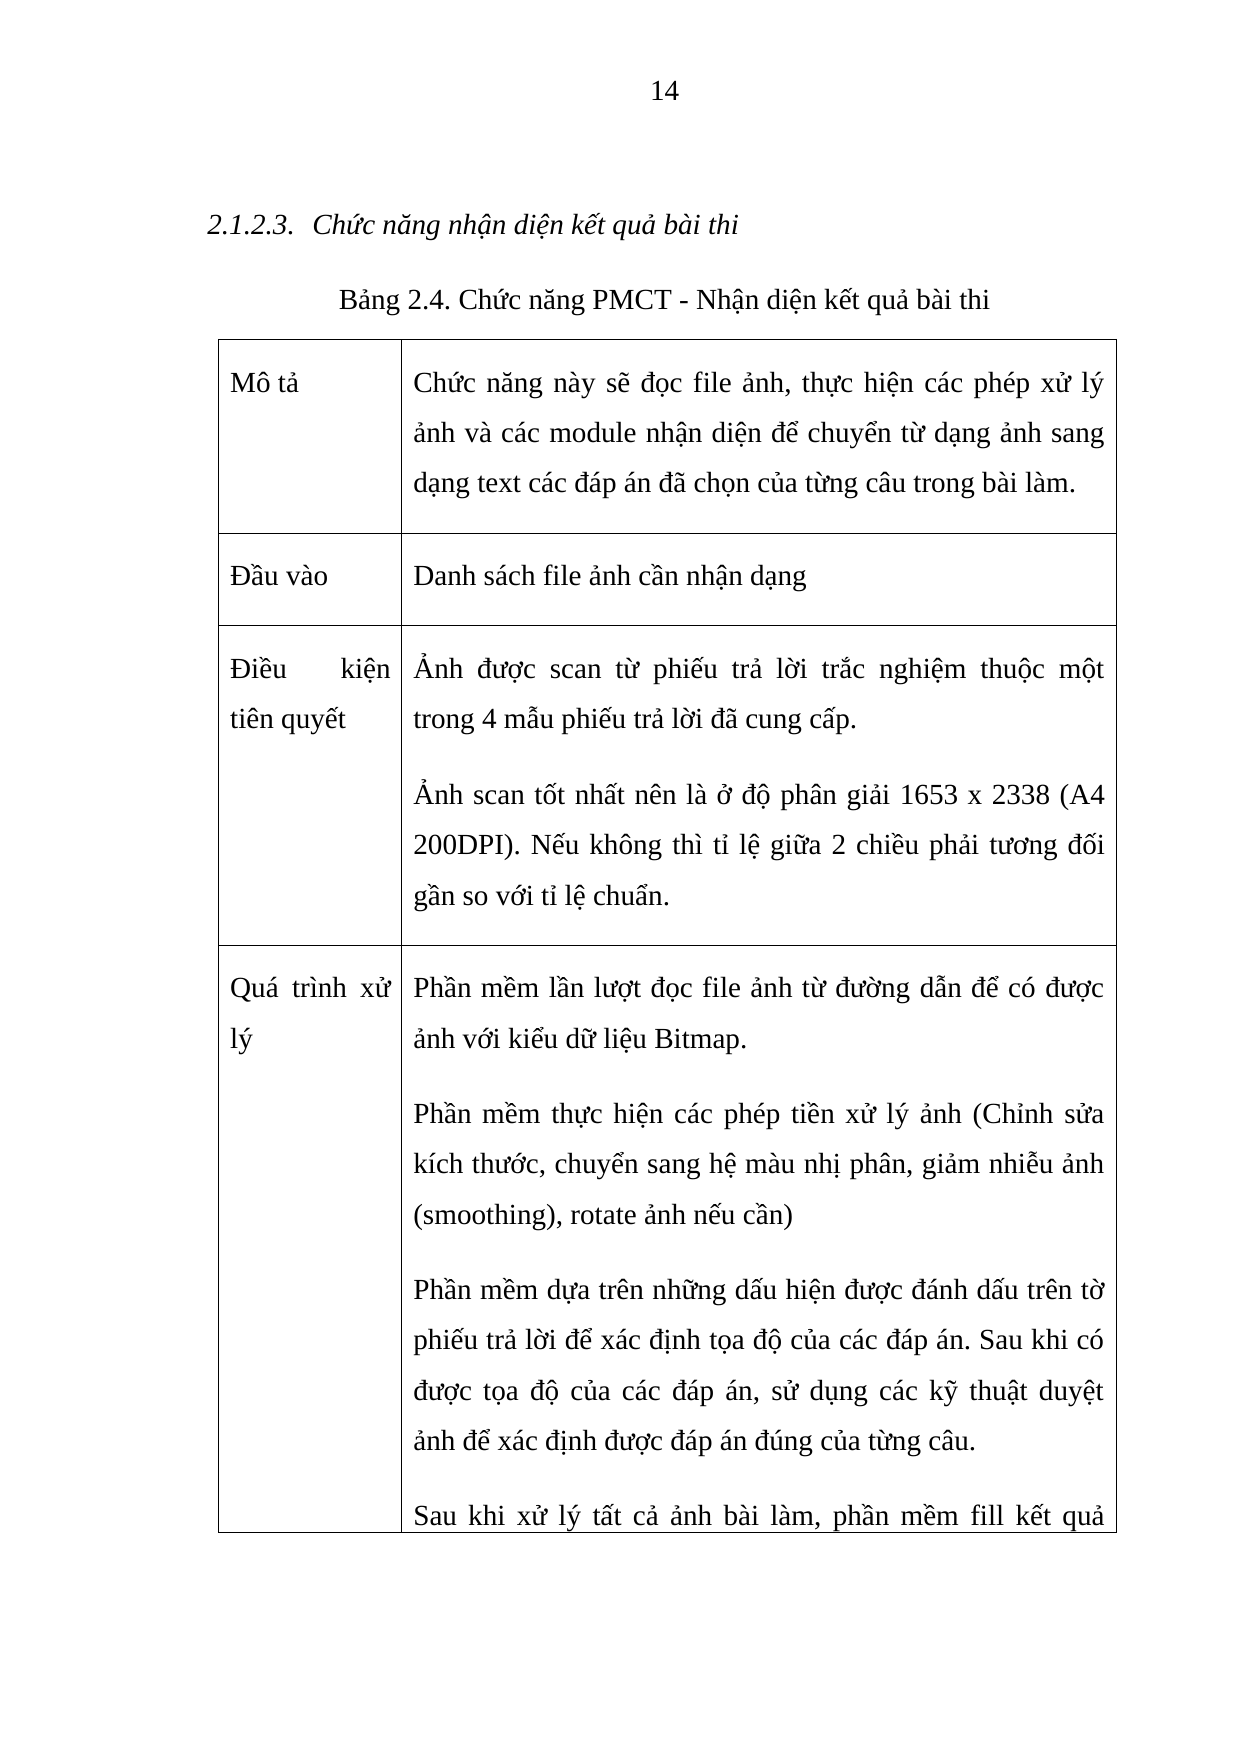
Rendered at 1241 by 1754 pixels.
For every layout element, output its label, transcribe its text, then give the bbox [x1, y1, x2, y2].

table_cell Quá trình xử lý [219, 946, 401, 1532]
table_cell Đầu vào [219, 534, 401, 625]
table_header Chức năng này sẽ đọc file ảnh, thực hiện các phép xử lý ảnh và các module nhận diện để chuyển từ dạng ảnh sang dạng text các đáp án đã chọn của từng câu trong bài làm. [402, 340, 1116, 532]
subtitle Chức năng nhận diện kết quả bài thi [207, 207, 1122, 241]
table_cell Điều kiện tiên quyết [219, 626, 401, 944]
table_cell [402, 946, 1116, 1532]
table_header Mô tả [219, 340, 401, 532]
table_cell Ảnh được scan từ phiếu trả lời trắc nghiệm thuộc một trong 4 mẫu phiếu trả lời đã cung cấp. Ảnh scan tốt nhất nên là ở độ phân giải 1653 x 2338 (A4 200DPI). Nếu không thì tỉ lệ giữa 2 chiều phải tương đối gần so với tỉ lệ chuẩn. [402, 626, 1116, 944]
table_cell Danh sách file ảnh cần nhận dạng [402, 534, 1116, 625]
text Bảng 2.4. Chức năng PMCT - Nhận diện kết quả bài thi [207, 282, 1122, 316]
